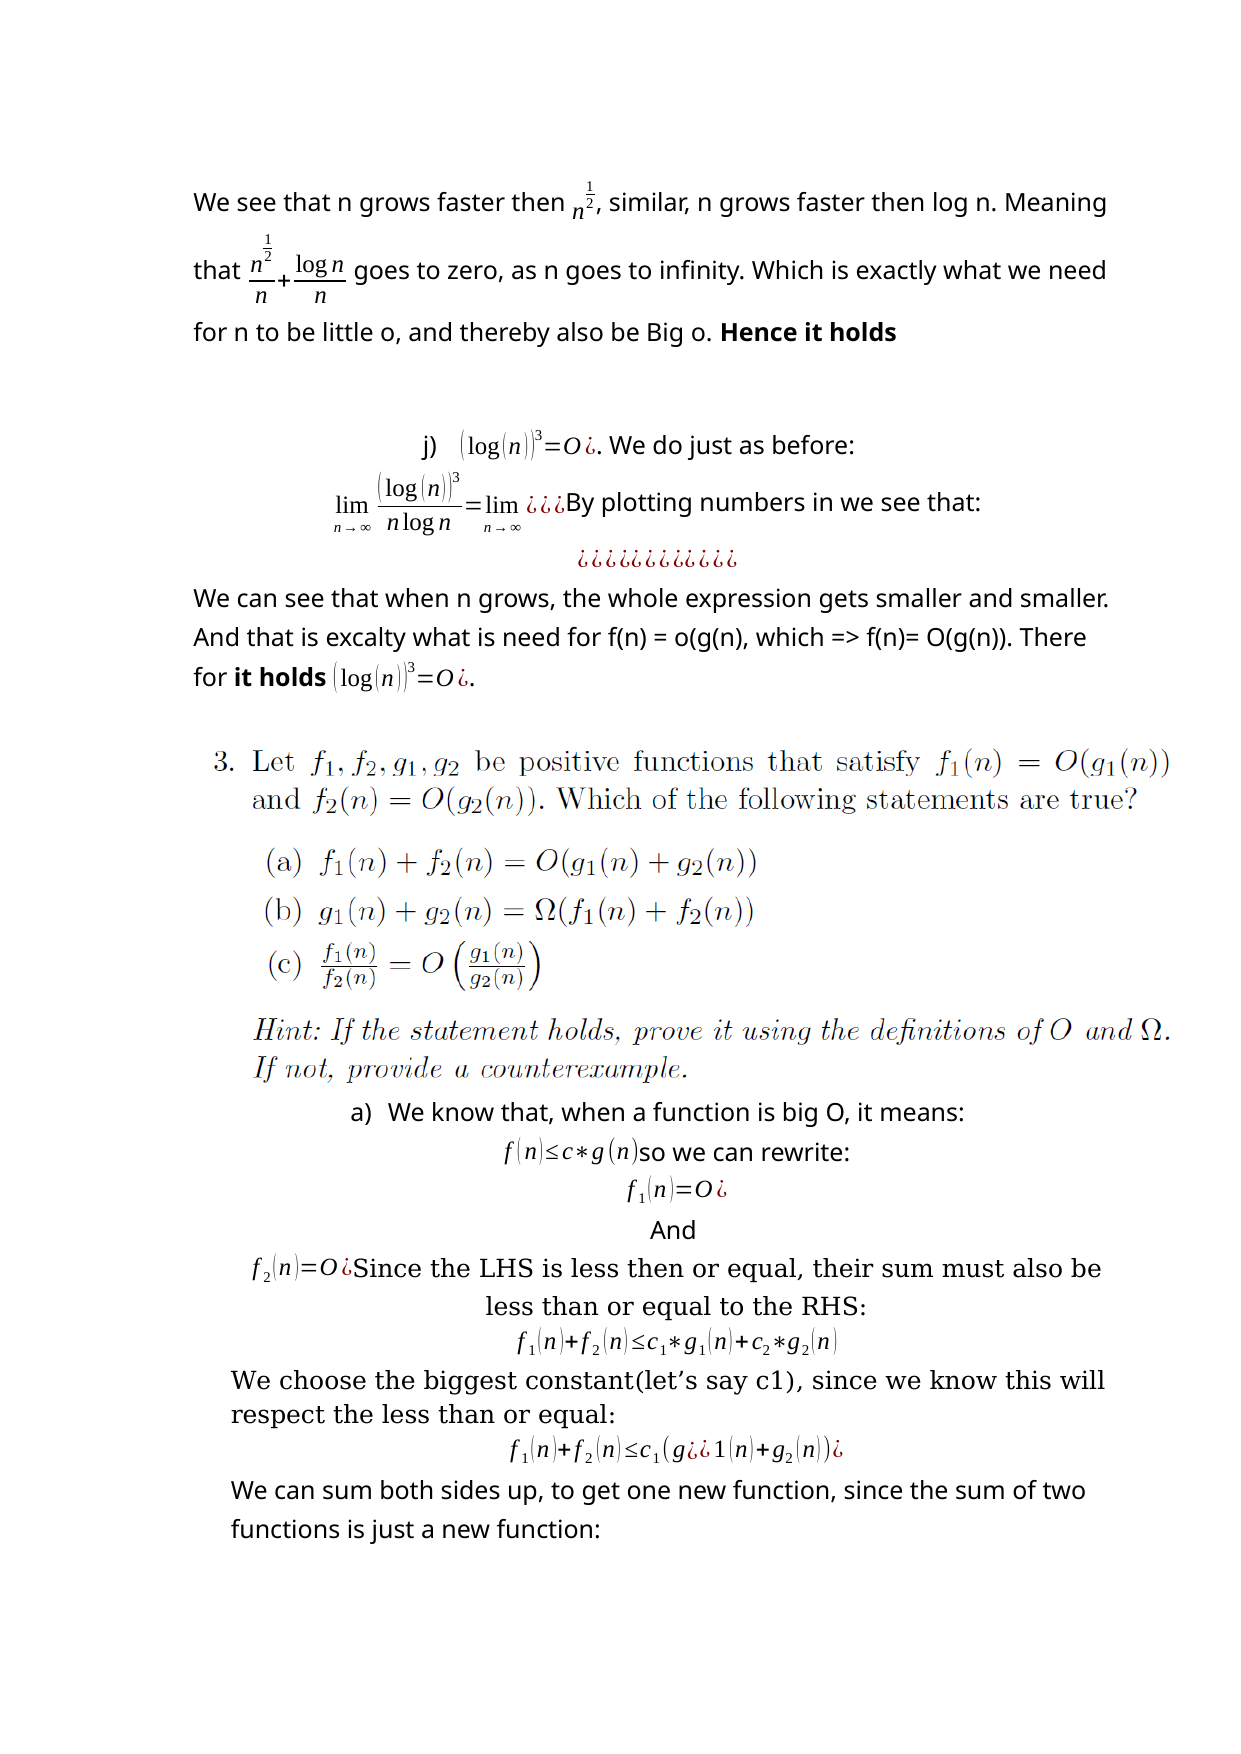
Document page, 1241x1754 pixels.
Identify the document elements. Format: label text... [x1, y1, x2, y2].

list And Since the LHS is less then or equal, their sum must also be less than or equal to the RHS: [231, 1213, 1122, 1359]
list We see that n grows faster then , similar, n grows faster then log n. Meaning that goes to zero, as n goes to infinity. Which is exactly what we need for n to be little o, and thereby also be Big o. Hence it holds [193, 177, 1122, 349]
list We can see that when n grows, the whole expression gets smaller and smaller. And that is excalty what is need for f(n) = o(g(n), which => f(n)= O(g(n)). There for it holds . [193, 580, 1122, 695]
list We know that, when a function is big O, it means: so we can rewrite: [193, 1095, 1122, 1207]
list We choose the biggest constant(let’s say c1), since we know this will respect the less than or equal: [231, 1364, 1122, 1429]
picture [193, 739, 1198, 1090]
list We can sum both sides up, to get one new function, since the sum of two functions is just a new function: [231, 1473, 1122, 1546]
list . We do just as before: By plotting numbers in we see that: [156, 426, 1122, 575]
